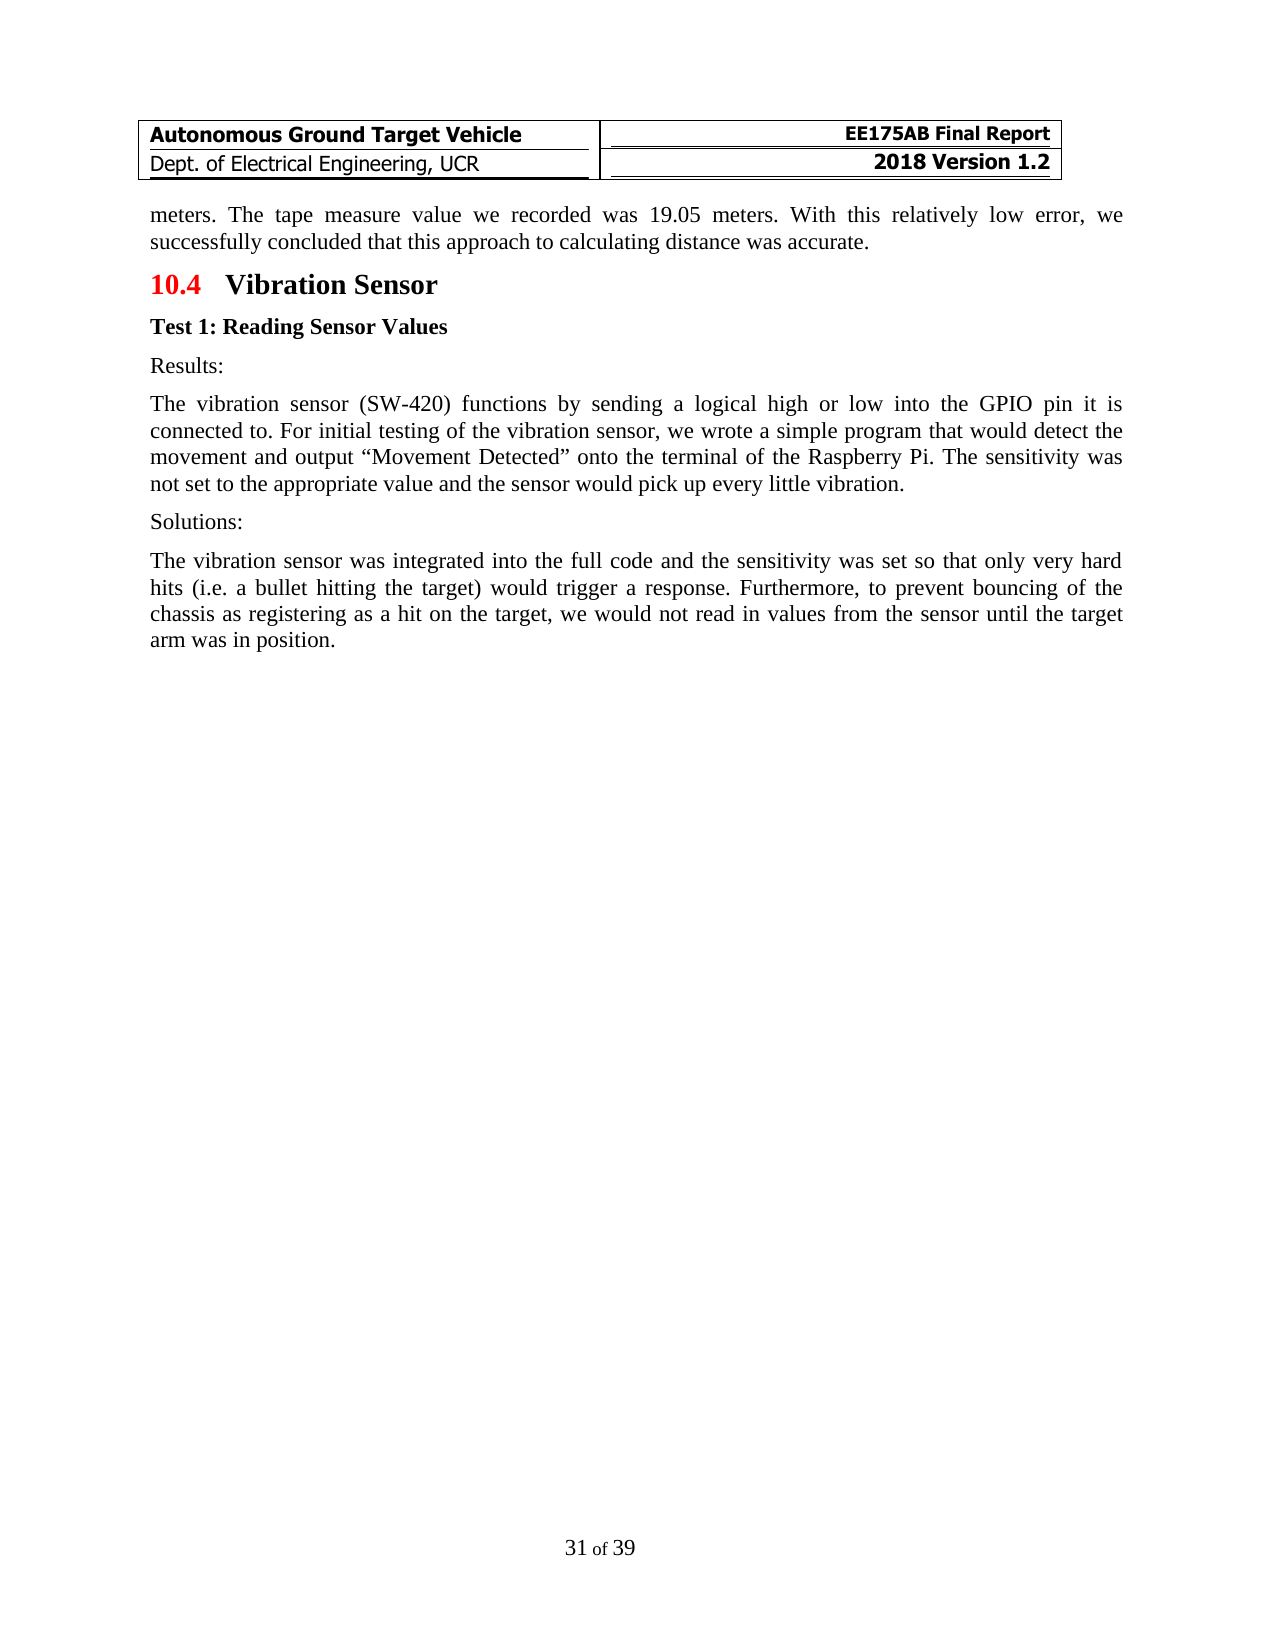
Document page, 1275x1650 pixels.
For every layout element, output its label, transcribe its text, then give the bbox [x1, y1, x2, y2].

text Test 1: Reading Sensor Values [150, 313, 1125, 339]
text The vibration sensor was integrated into the full code and the sensitivity was set so that only very hard hits (i.e. a bullet hitting the target) would trigger a response. Furthermore, to prevent bouncing of the chassis as registering as a hit on the target, we would not read in values from the sensor until the target arm was in position. [150, 547, 1125, 653]
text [150, 202, 1125, 254]
text Solutions: [150, 508, 1125, 535]
text The vibration sensor (SW-420) functions by sending a logical high or low into the GPIO pin it is connected to. For initial testing of the vibration sensor, we wrote a simple program that would detect the movement and output “Movement Detected” onto the terminal of the Raspberry Pi. The sensitivity was not set to the appropriate value and the sensor would pick up every little vibration. [150, 391, 1125, 496]
list Vibration Sensor [150, 267, 1125, 300]
text Results: [150, 352, 1125, 378]
